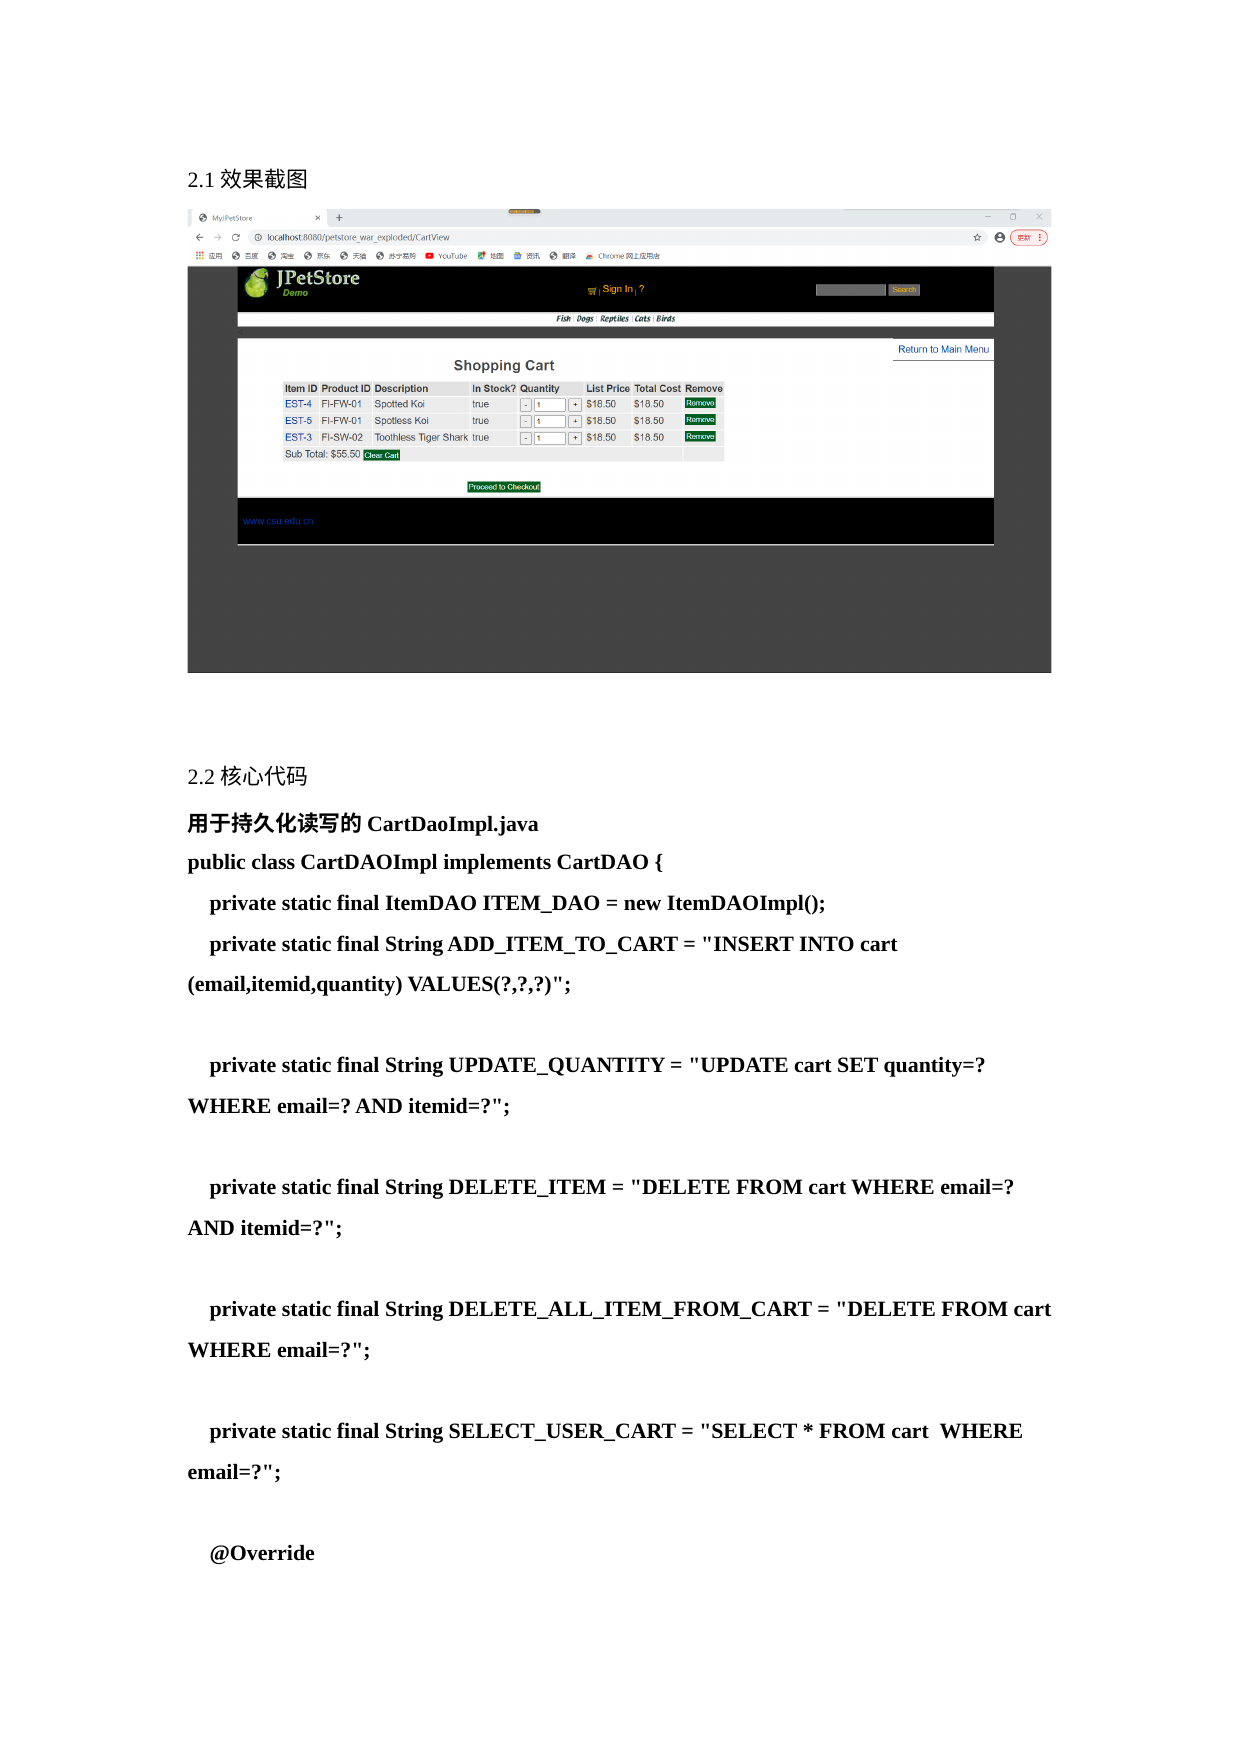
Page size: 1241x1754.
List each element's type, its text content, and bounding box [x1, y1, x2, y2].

title 2.1 效果截图 [187, 162, 1053, 194]
title 2.2 核心代码 [187, 758, 1053, 791]
list 用于持久化读写的CartDaoImpl.java [187, 805, 1053, 838]
picture [187, 209, 1052, 673]
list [187, 846, 1053, 1569]
